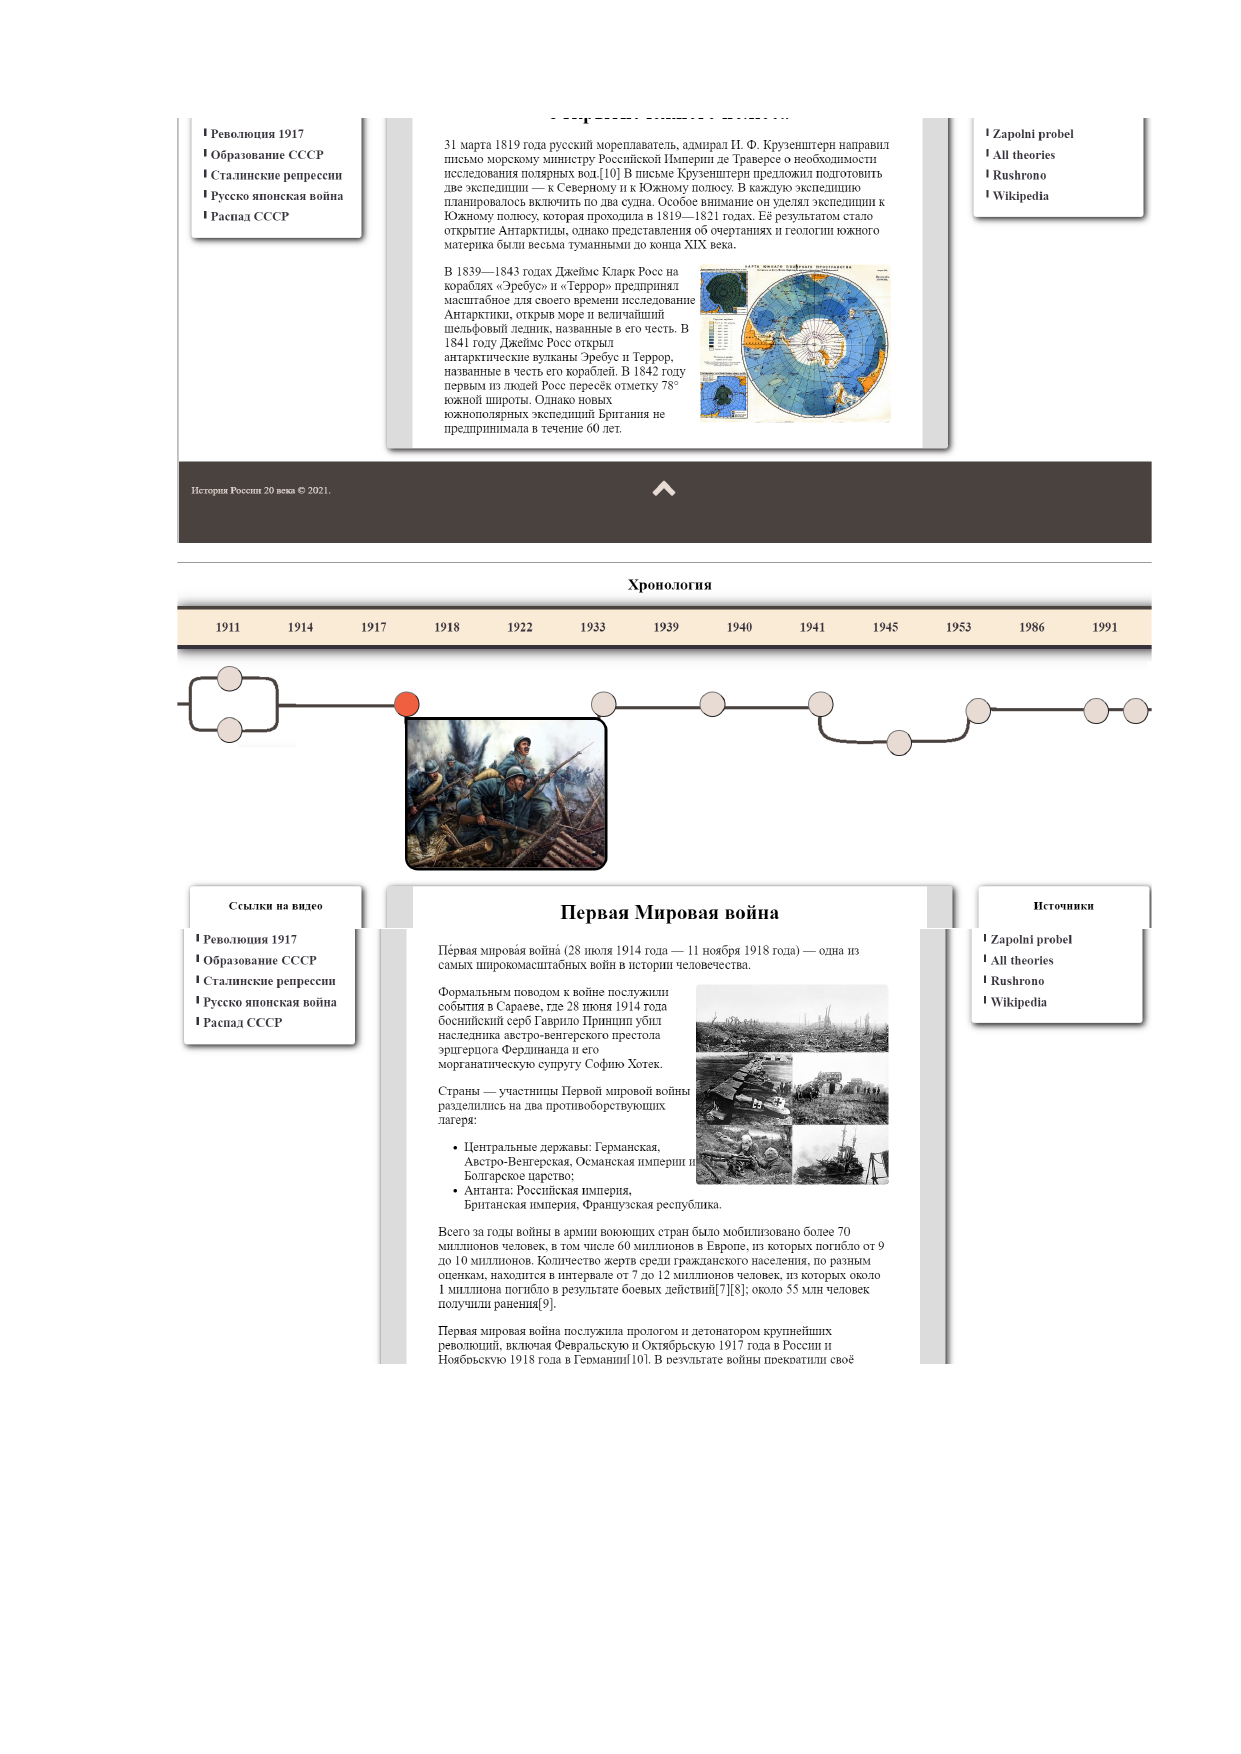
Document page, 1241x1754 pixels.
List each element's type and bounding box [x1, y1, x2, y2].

picture [177, 561, 1152, 928]
picture [177, 929, 1152, 1364]
picture [177, 118, 1152, 543]
